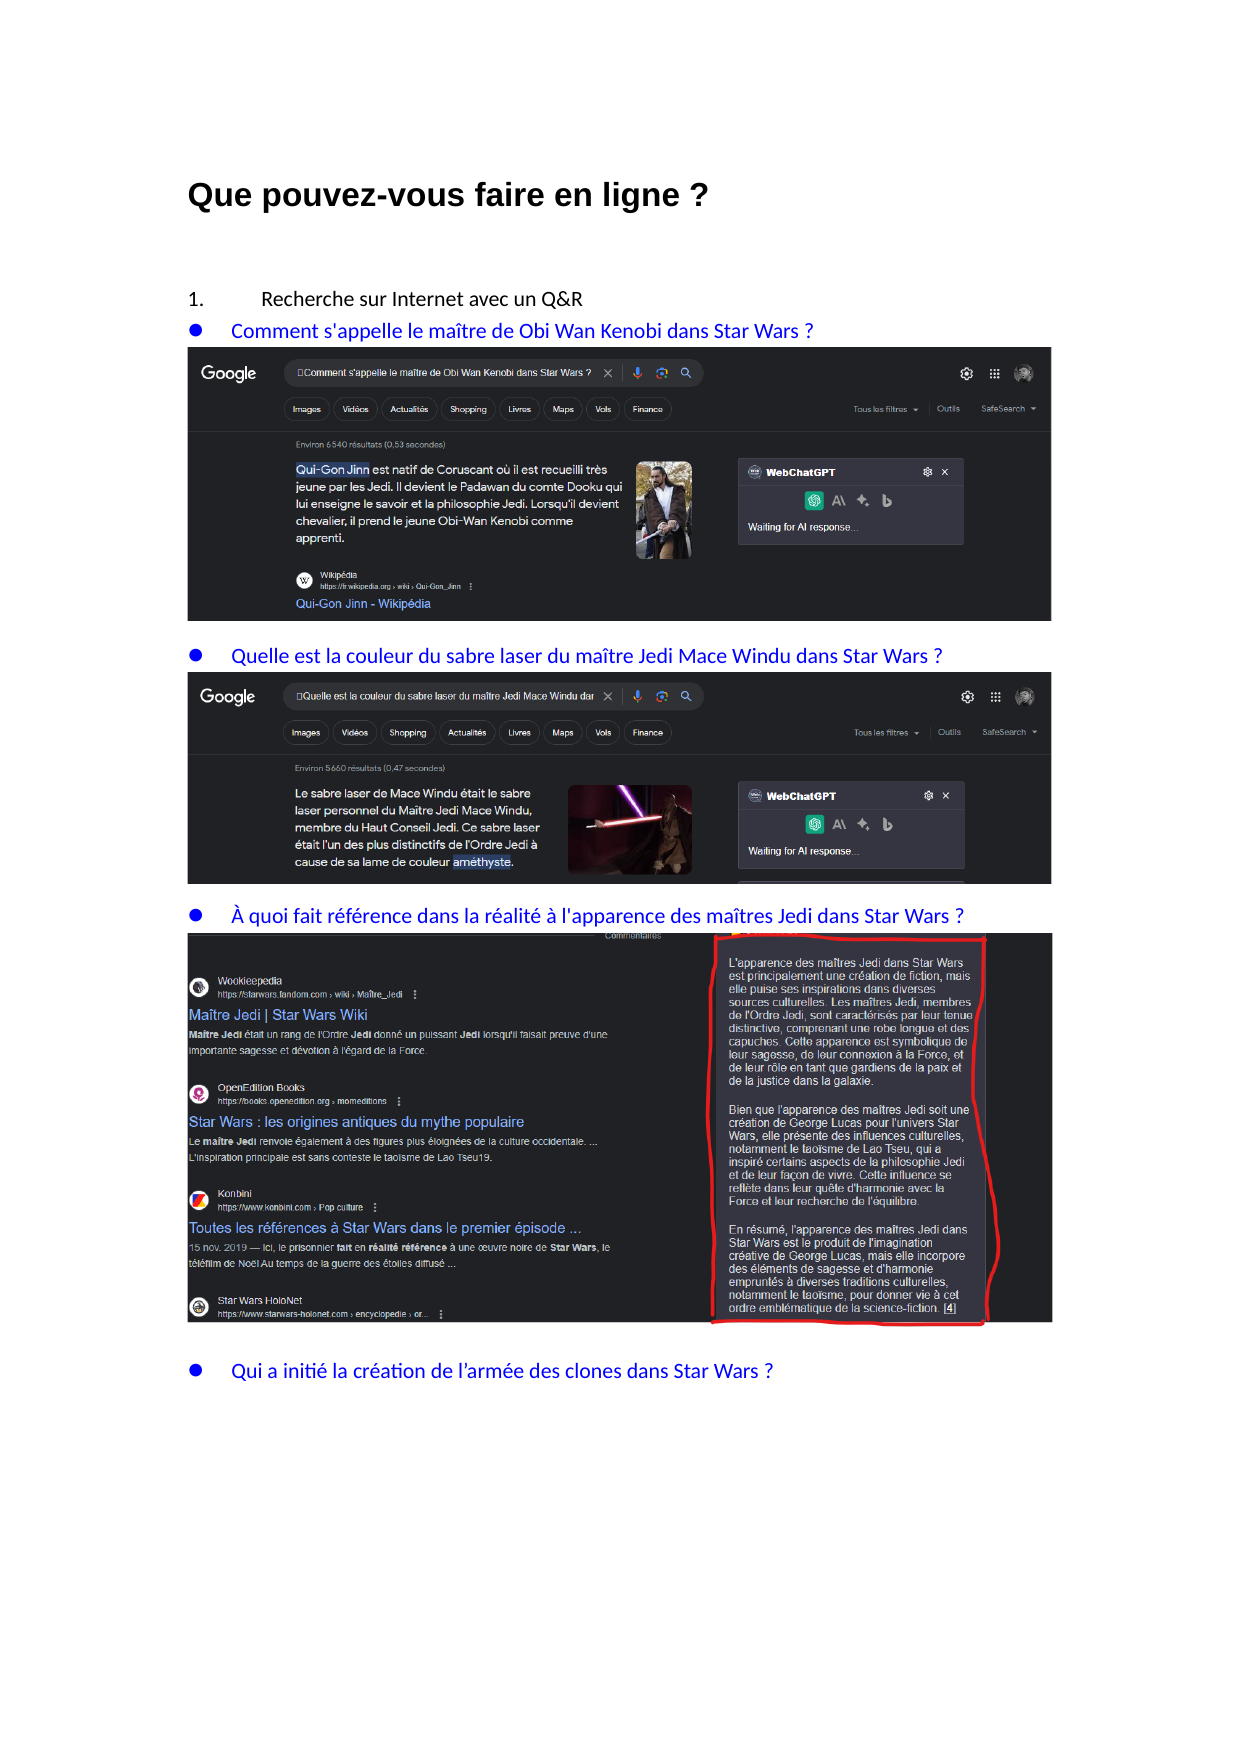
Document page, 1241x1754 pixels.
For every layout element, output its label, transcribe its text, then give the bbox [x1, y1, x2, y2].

picture [187, 347, 1052, 621]
list Comment s'appelle le maître de Obi Wan Kenobi dans Star Wars ? [187, 314, 1053, 347]
list À quoi fait référence dans la réalité à l'apparence des maîtres Jedi dans Star Wars ? [187, 899, 1053, 932]
picture [187, 932, 1053, 1327]
list Quelle est la couleur du sabre laser du maître Jedi Mace Windu dans Star Wars ? [187, 639, 1053, 672]
subtitle Que pouvez-vous faire en ligne ? [187, 162, 1053, 227]
list Qui a initié la création de l’armée des clones dans Star Wars ? [187, 1354, 1053, 1387]
list Recherche sur Internet avec un Q&R [187, 282, 1053, 314]
picture [187, 672, 1052, 884]
